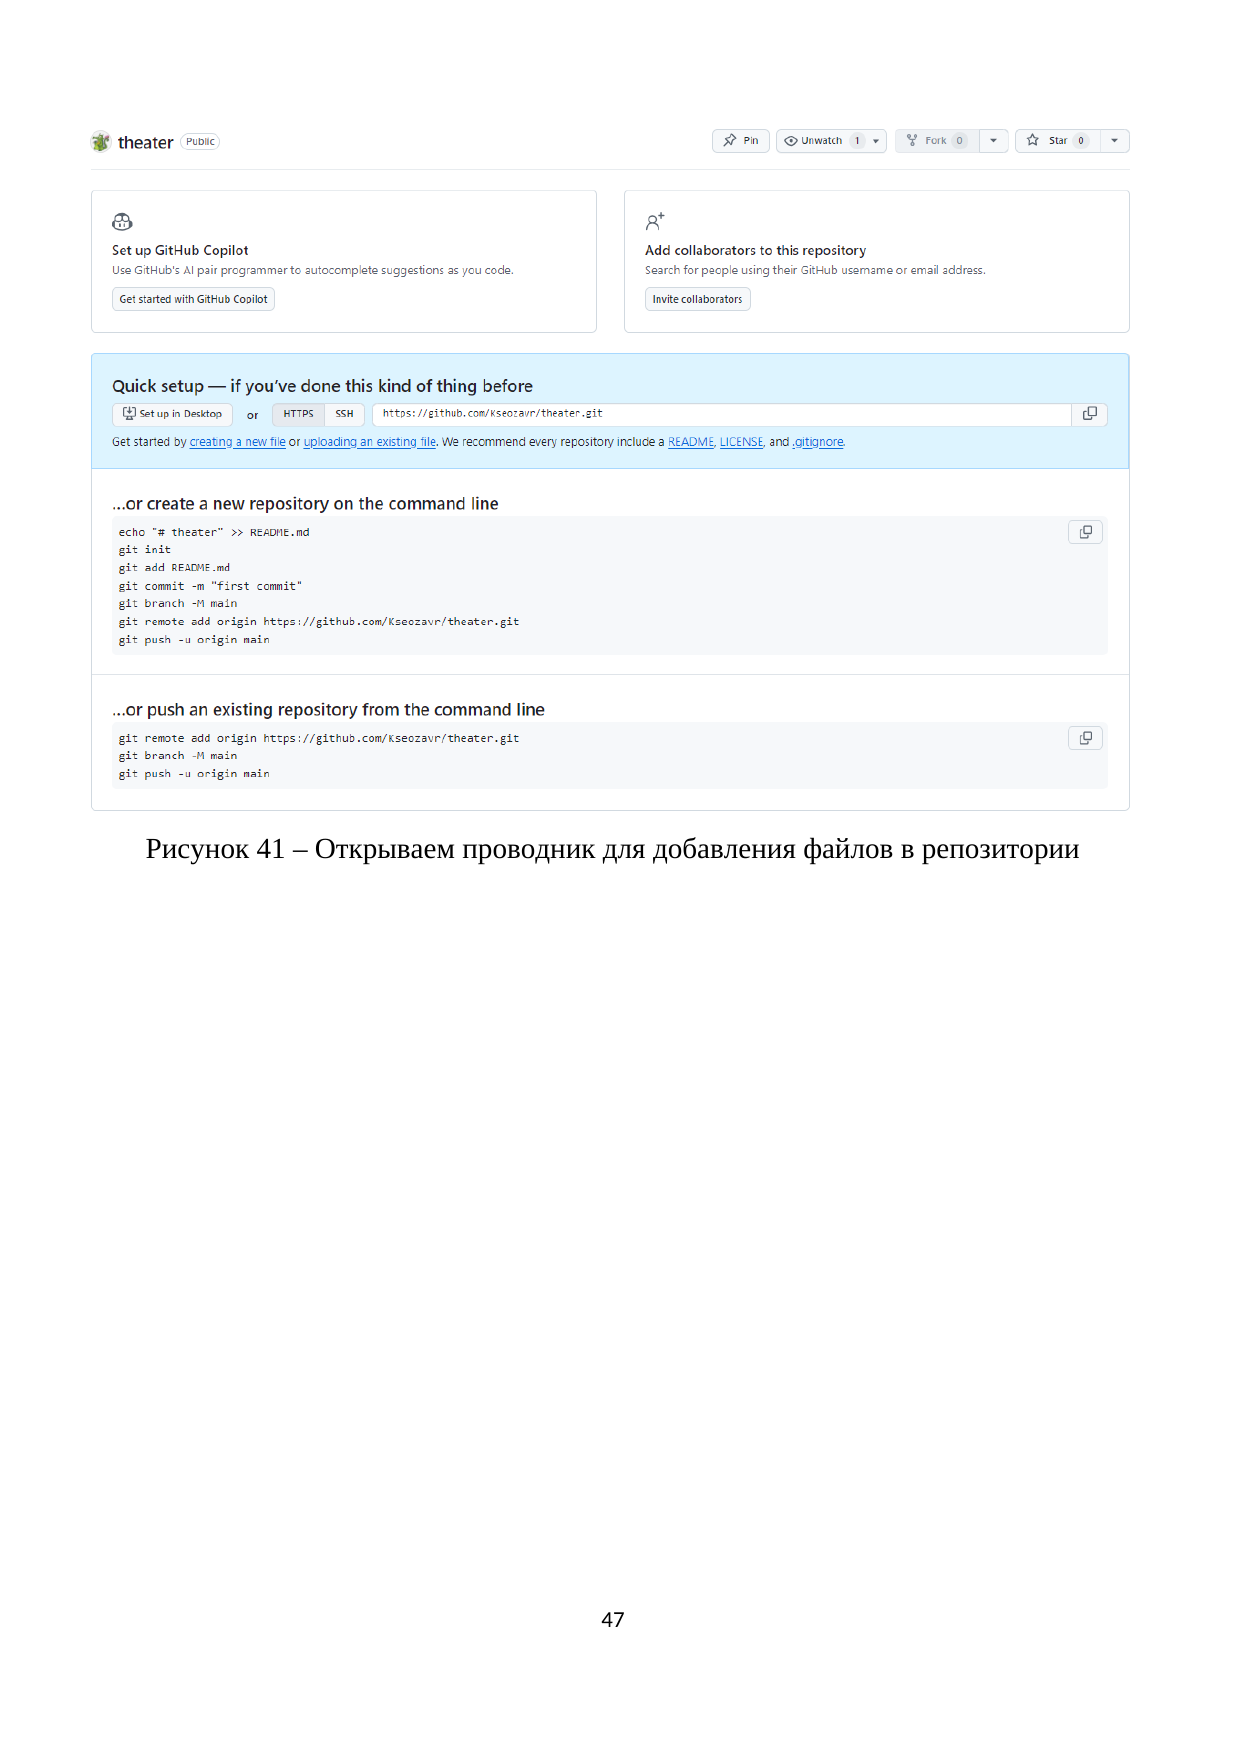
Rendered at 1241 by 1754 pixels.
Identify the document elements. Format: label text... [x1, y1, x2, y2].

text Рисунок 41 – Открываем проводник для добавления файлов в репозитории [74, 831, 1152, 865]
picture [73, 118, 1152, 818]
